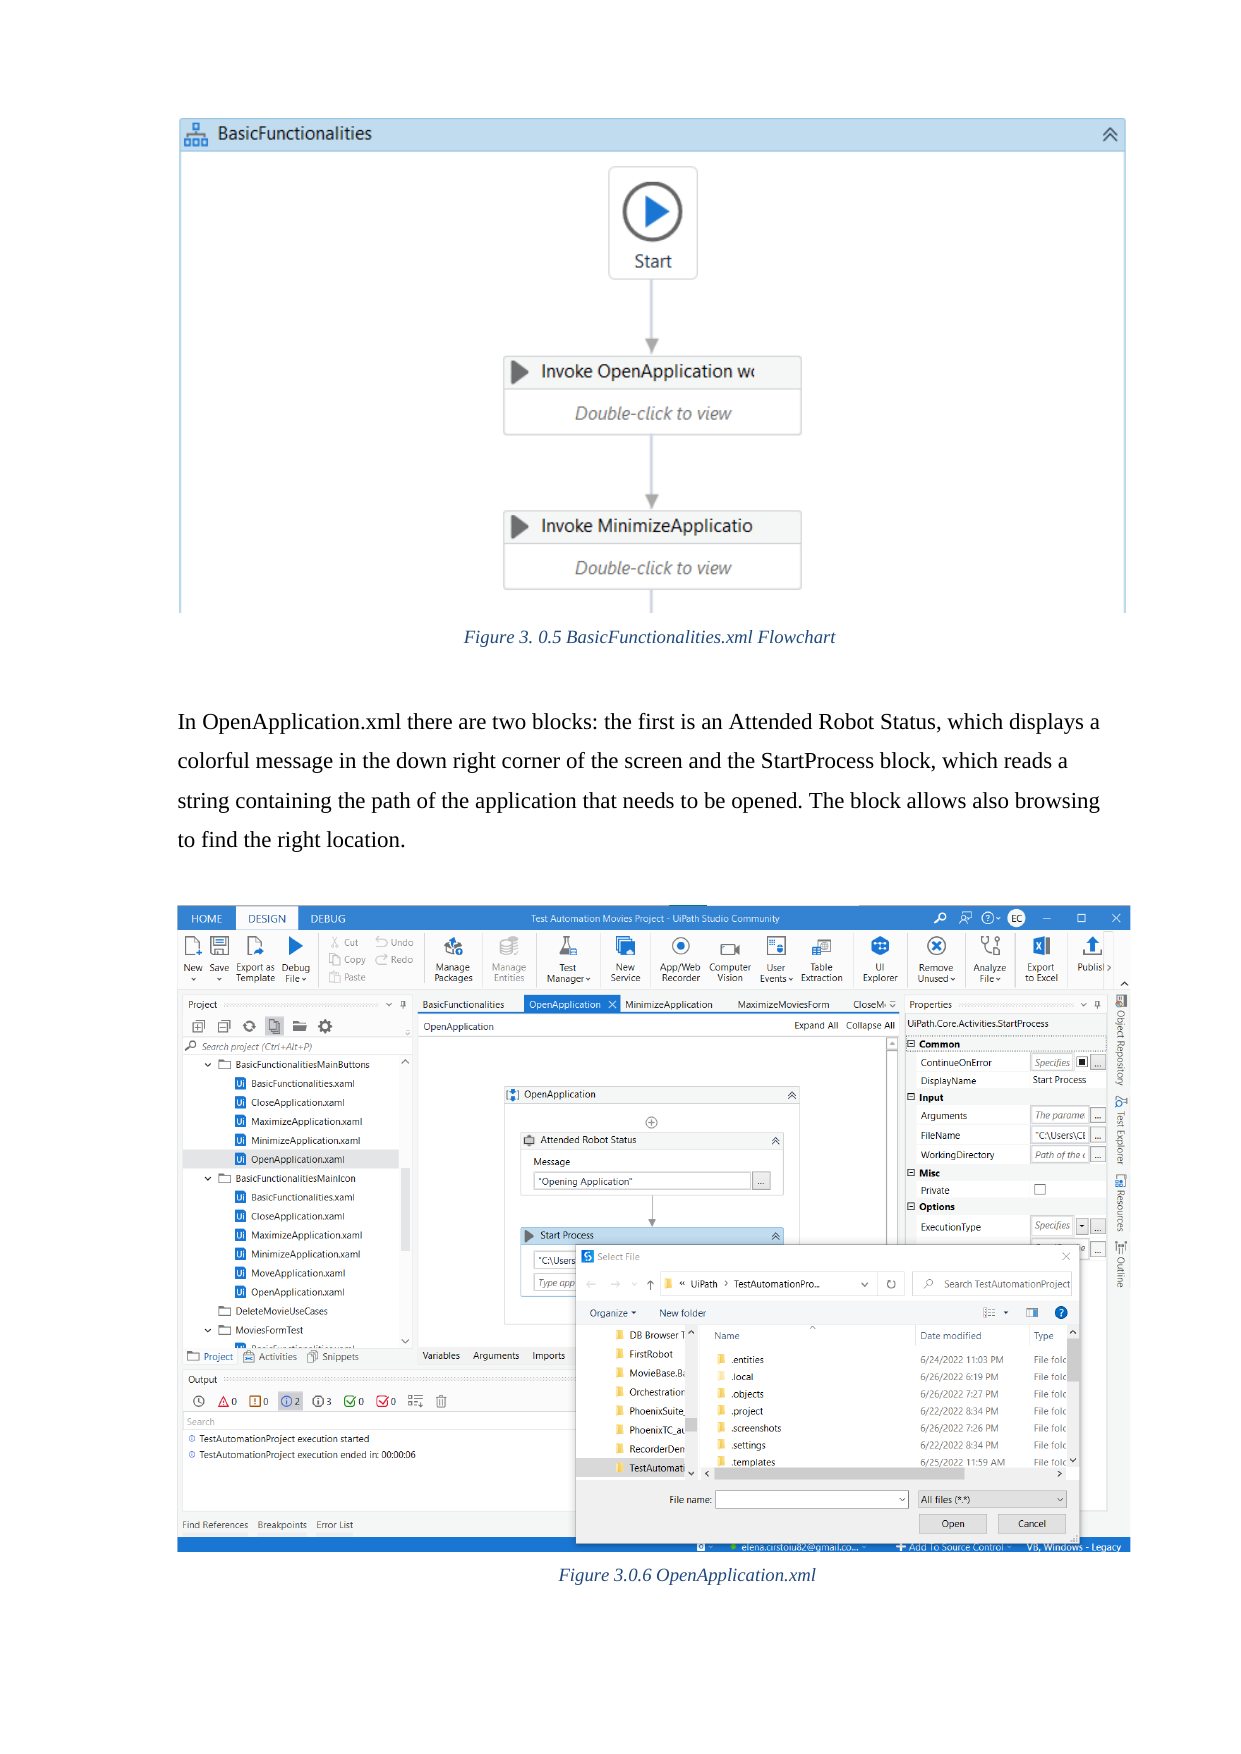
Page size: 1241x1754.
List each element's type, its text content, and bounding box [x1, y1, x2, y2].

picture [177, 905, 1131, 1552]
picture [177, 118, 1127, 613]
text In OpenApplication.xml there are two blocks: the first is an Attended Robot Status, which displays a colorful message in the down right corner of the screen and the StartProcess block, which reads a string containing the path of the application that needs to be opened. The block allows also browsing to find the right location. [177, 708, 1122, 853]
